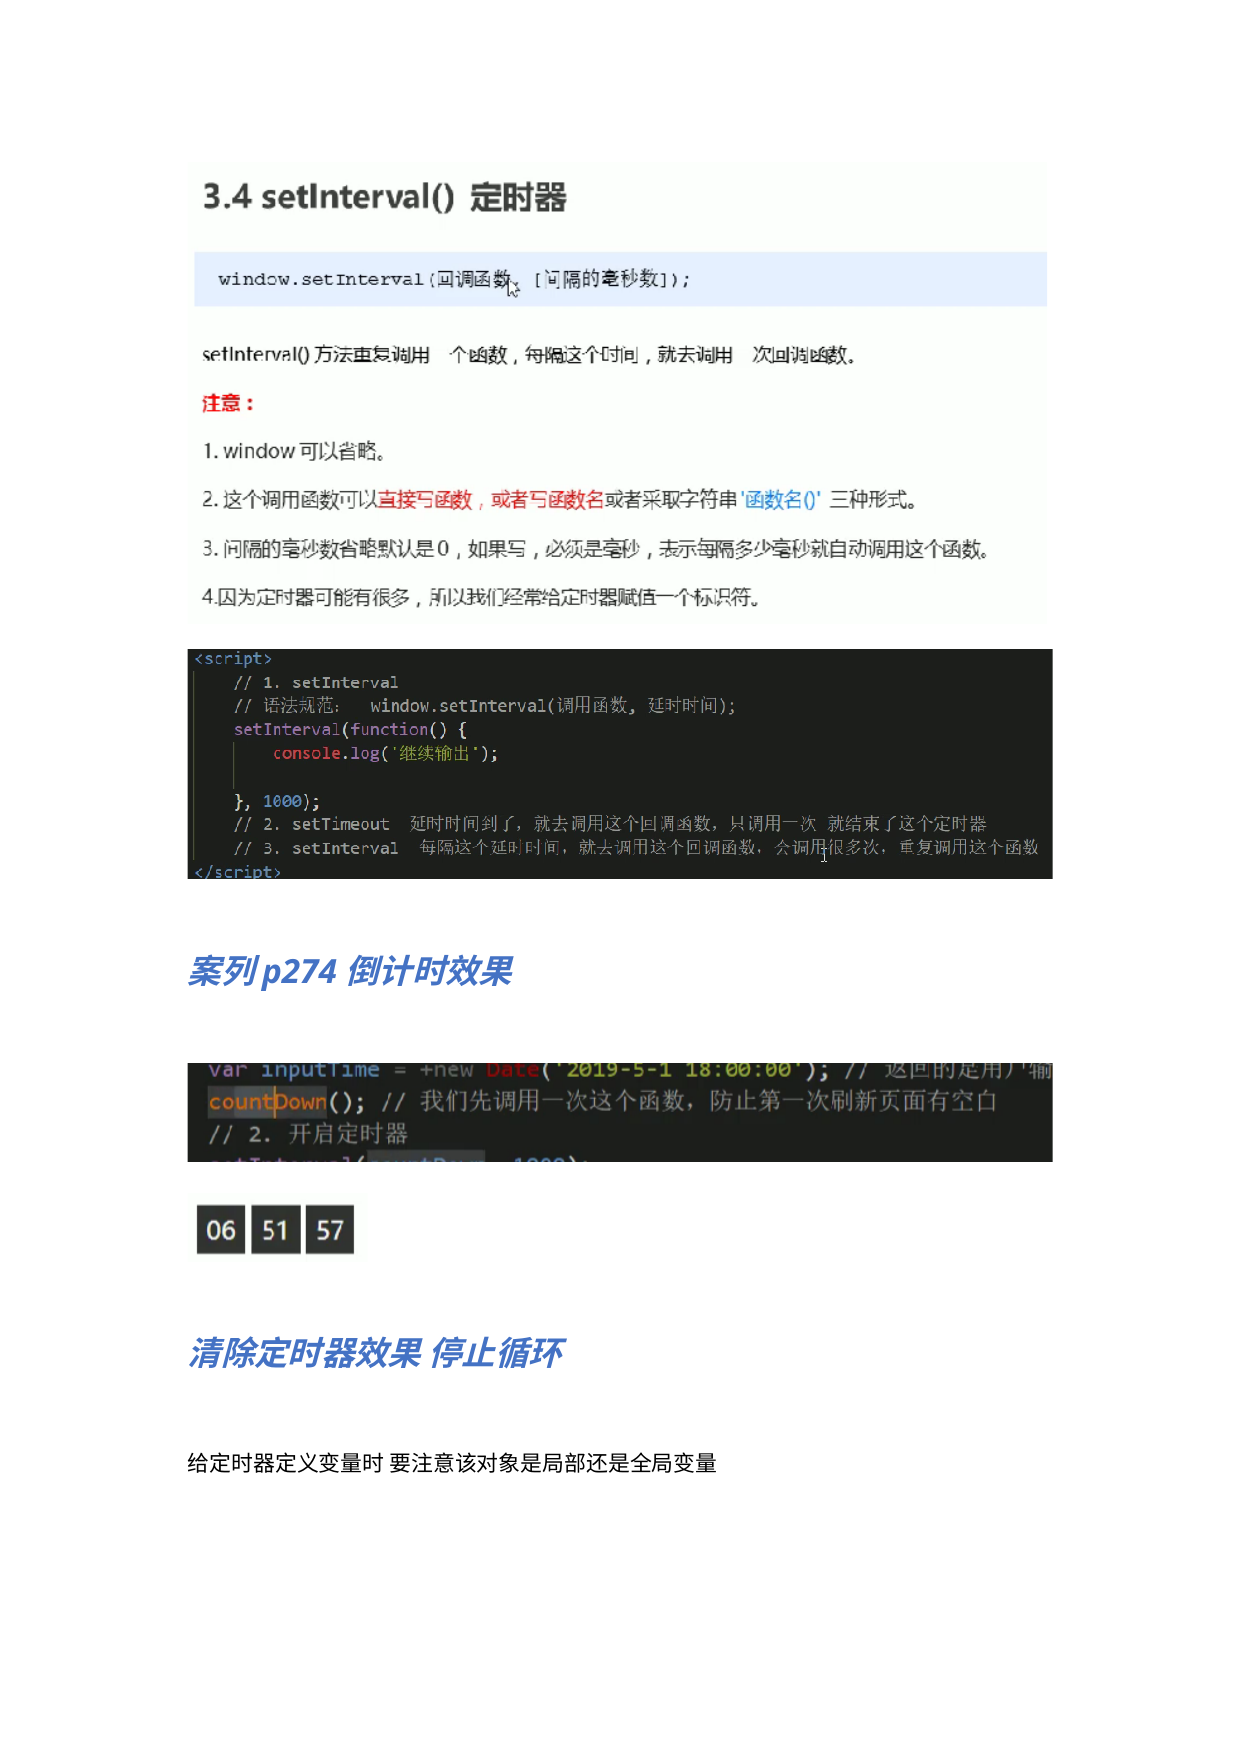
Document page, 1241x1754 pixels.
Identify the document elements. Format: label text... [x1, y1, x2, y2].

subtitle 清除定时器效果 停止循环 [187, 1318, 1053, 1383]
picture [187, 1193, 368, 1262]
picture [187, 1063, 1053, 1162]
subtitle 案列 p274 倒计时效果 [187, 937, 1053, 1002]
text 给定时器定义变量时 要注意该对象是局部还是全局变量 [187, 1446, 1053, 1478]
picture [187, 162, 1048, 624]
picture [187, 649, 1053, 879]
